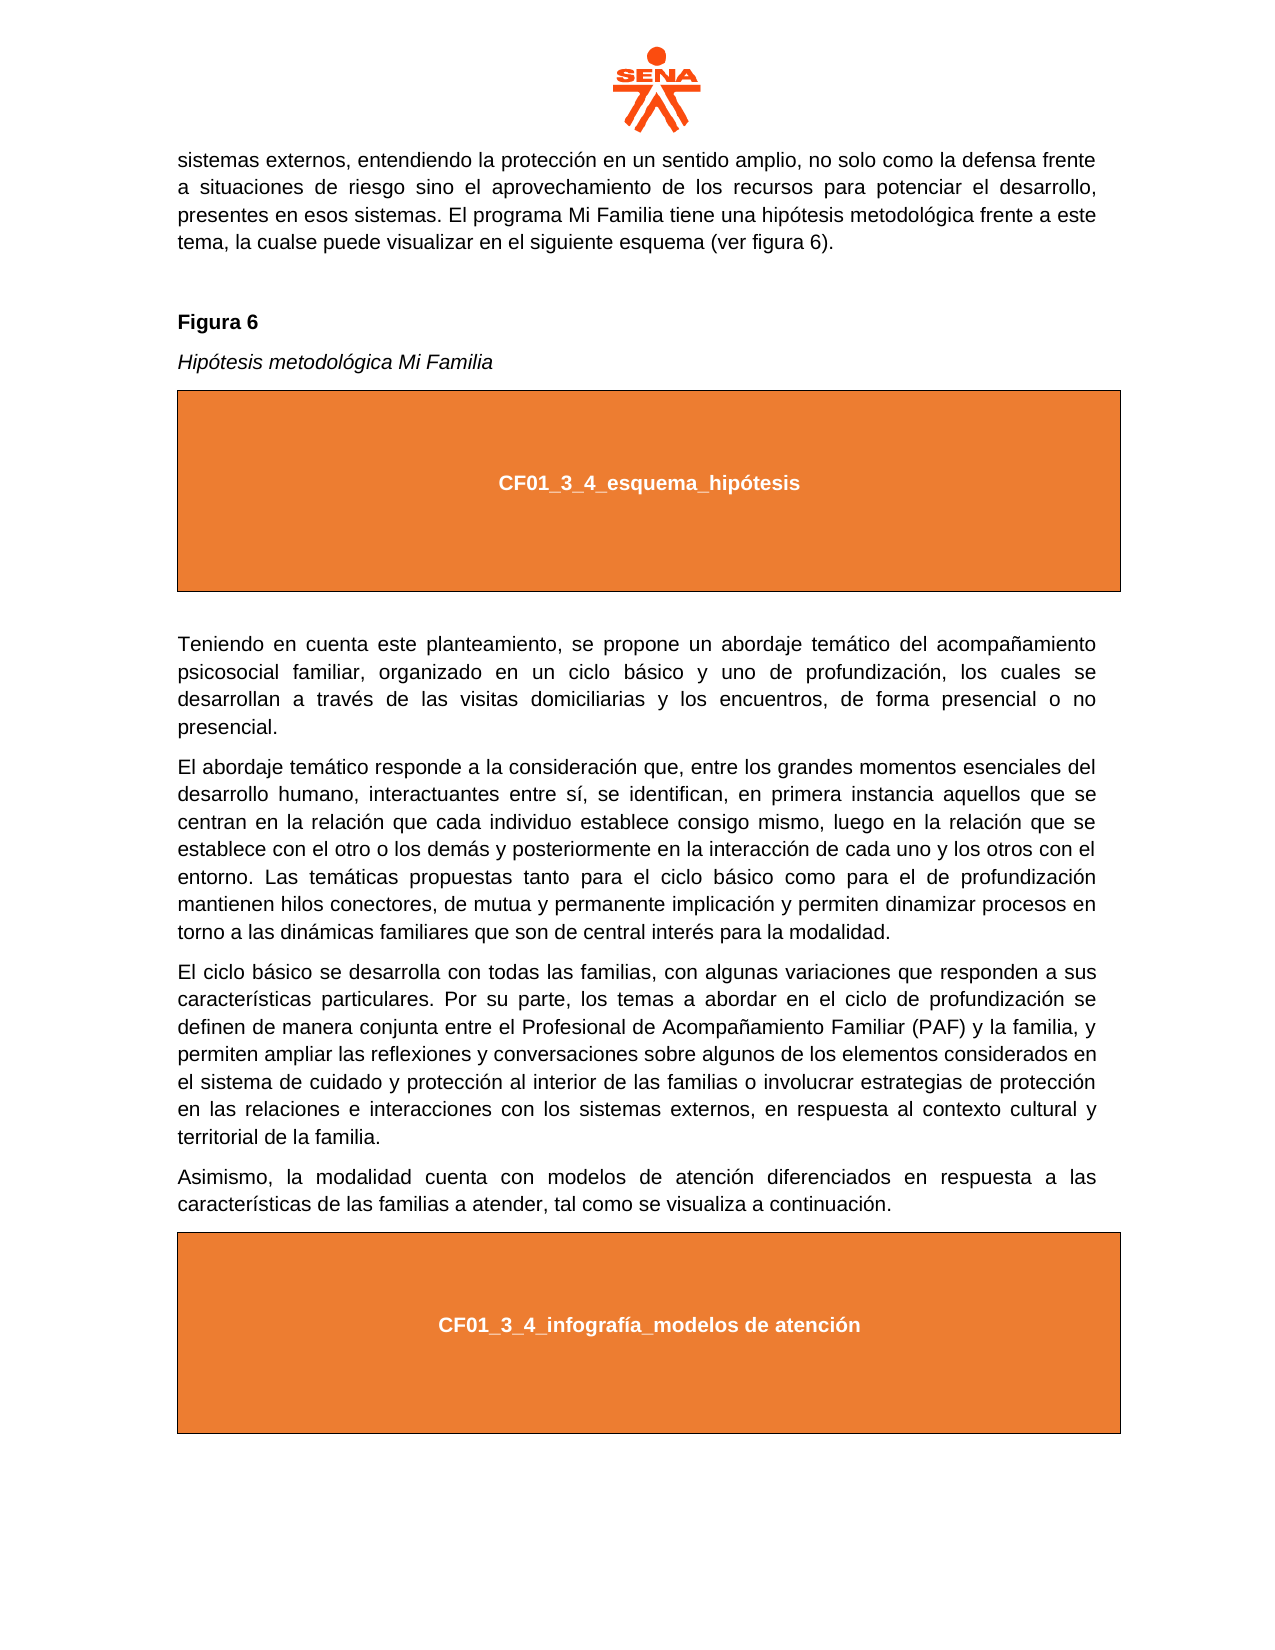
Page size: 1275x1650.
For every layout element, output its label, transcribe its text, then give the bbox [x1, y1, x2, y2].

text Figura 6 [177, 310, 1098, 334]
text Hipótesis metodológica Mi Familia [177, 350, 1098, 374]
text El abordaje temático responde a la consideración que, entre los grandes momentos esenciales del desarrollo humano, interactuantes entre sí, se identifican, en primera instancia aquellos que se centran en la relación que cada individuo establece consigo mismo, luego en la relación que se establece con el otro o los demás y posteriormente en la interacción de cada uno y los otros con el entorno. Las temáticas propuestas tanto para el ciclo básico como para el de profundización mantienen hilos conectores, de mutua y permanente implicación y permiten dinamizar procesos en torno a las dinámicas familiares que son de central interés para la modalidad. [177, 755, 1098, 944]
picture [602, 43, 707, 137]
text Asimismo, la modalidad cuenta con modelos de atención diferenciados en respuesta a las características de las familias a atender, tal como se visualiza a continuación. [177, 1165, 1098, 1216]
table_header CF01_3_4_esquema_hipótesis [178, 391, 1120, 591]
text Teniendo en cuenta este planteamiento, se propone un abordaje temático del acompañamiento psicosocial familiar, organizado en un ciclo básico y uno de profundización, los cuales se desarrollan a través de las visitas domiciliarias y los encuentros, de forma presencial o no presencial. [177, 632, 1098, 739]
table_header CF01_3_4_infografía_modelos de atención [178, 1233, 1120, 1433]
text El ciclo básico se desarrolla con todas las familias, con algunas variaciones que responden a sus características particulares. Por su parte, los temas a abordar en el ciclo de profundización se definen de manera conjunta entre el Profesional de Acompañamiento Familiar (PAF) y la familia, y permiten ampliar las reflexiones y conversaciones sobre algunos de los elementos considerados en el sistema de cuidado y protección al interior de las familias o involucrar estrategias de protección en las relaciones e interacciones con los sistemas externos, en respuesta al contexto cultural y territorial de la familia. [177, 960, 1098, 1149]
